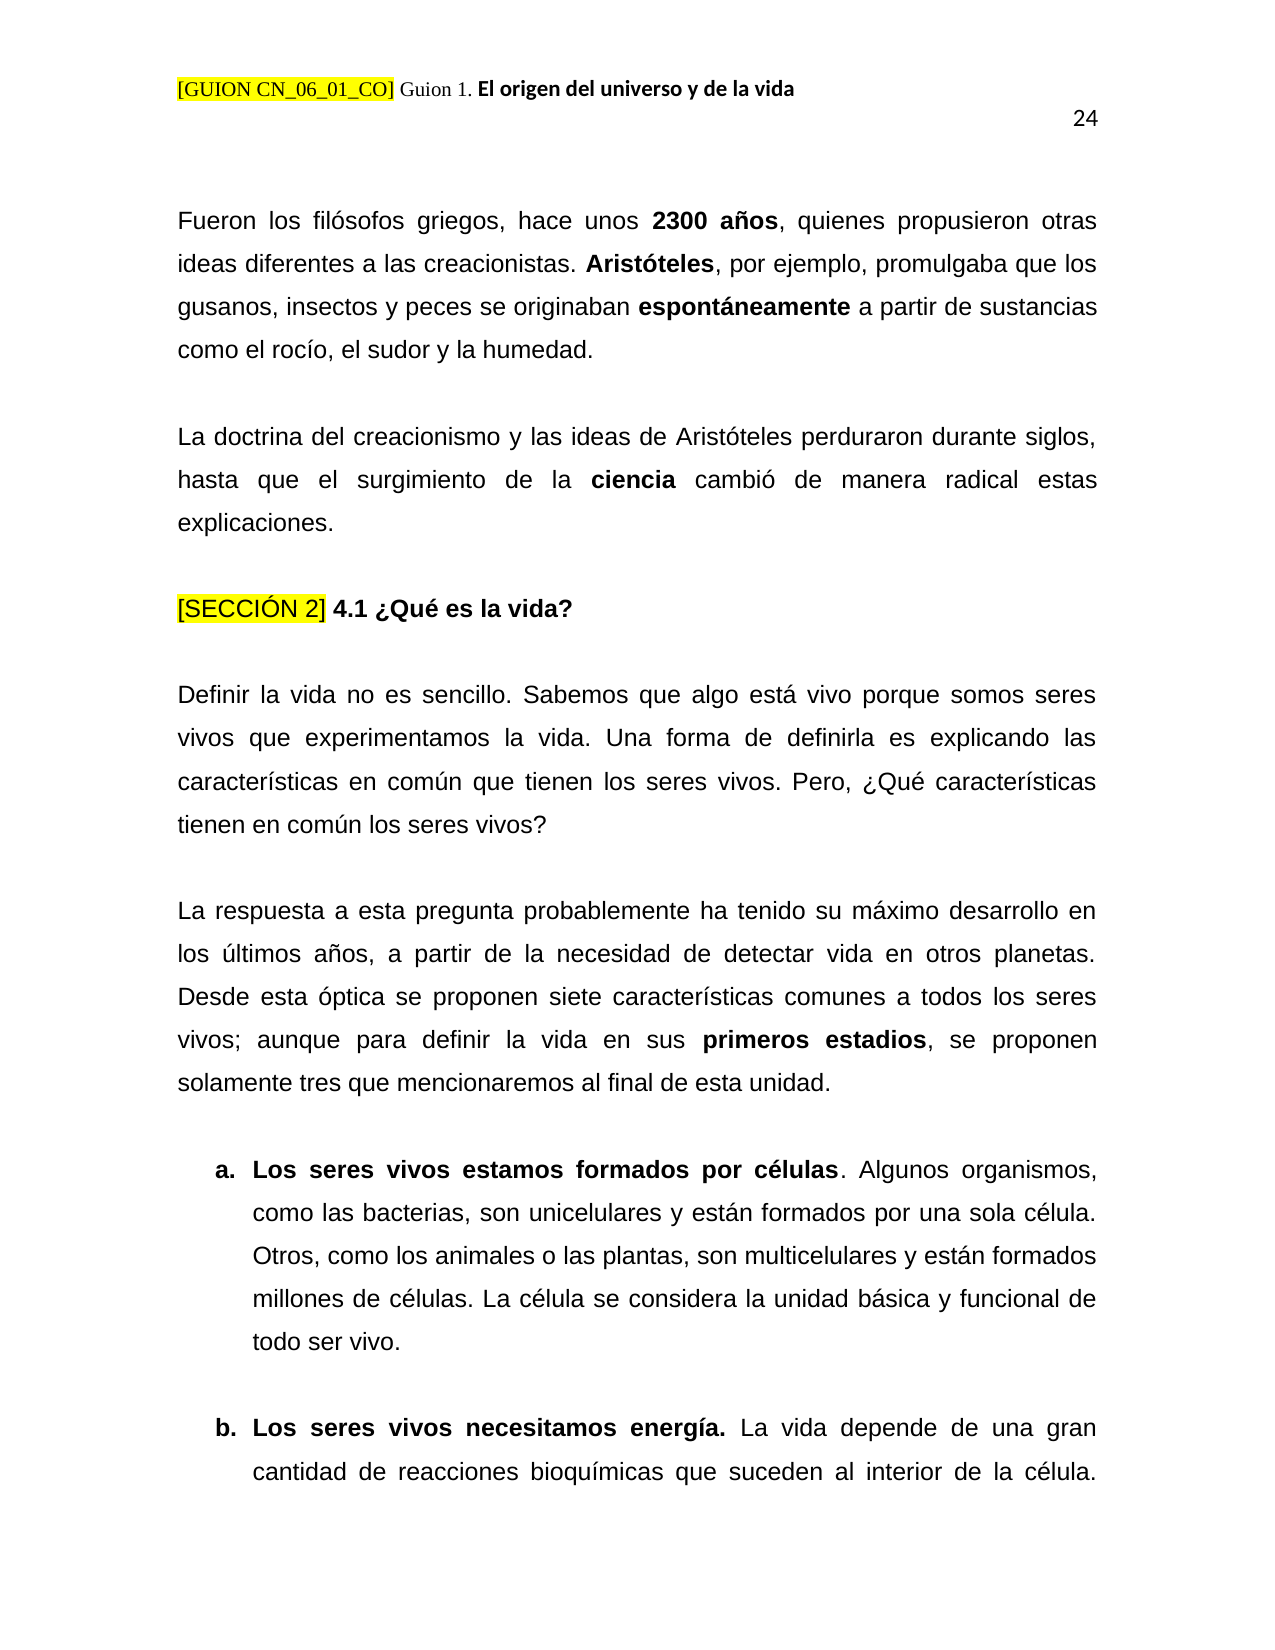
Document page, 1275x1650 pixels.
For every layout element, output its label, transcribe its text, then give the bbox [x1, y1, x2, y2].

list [215, 1413, 1098, 1485]
text [SECCIÓN 2] 4.1 ¿Qué es la vida? [326, 594, 1098, 623]
list Los seres vivos estamos formados por células. Algunos organismos, como las bacterias, son unicelulares y están formados por una sola célula. Otros, como los animales o las plantas, son multicelulares y están formados millones de células. La célula se considera la unidad básica y funcional de todo ser vivo. [215, 1155, 1098, 1356]
text La respuesta a esta pregunta probablemente ha tenido su máximo desarrollo en los últimos años, a partir de la necesidad de detectar vida en otros planetas. Desde esta óptica se proponen siete características comunes a todos los seres vivos; aunque para definir la vida en sus primeros estadios, se proponen solamente tres que mencionaremos al final de esta unidad. [177, 896, 1098, 1097]
text La doctrina del creacionismo y las ideas de Aristóteles perduraron durante siglos, hasta que el surgimiento de la ciencia cambió de manera radical estas explicaciones. [177, 422, 1098, 537]
text Definir la vida no es sencillo. Sabemos que algo está vivo porque somos seres vivos que experimentamos la vida. Una forma de definirla es explicando las características en común que tienen los seres vivos. Pero, ¿Qué características tienen en común los seres vivos? [177, 680, 1098, 838]
text Fueron los filósofos griegos, hace unos 2300 años, quienes propusieron otras ideas diferentes a las creacionistas. Aristóteles, por ejemplo, promulgaba que los gusanos, insectos y peces se originaban espontáneamente a partir de sustancias como el rocío, el sudor y la humedad. [177, 206, 1098, 364]
